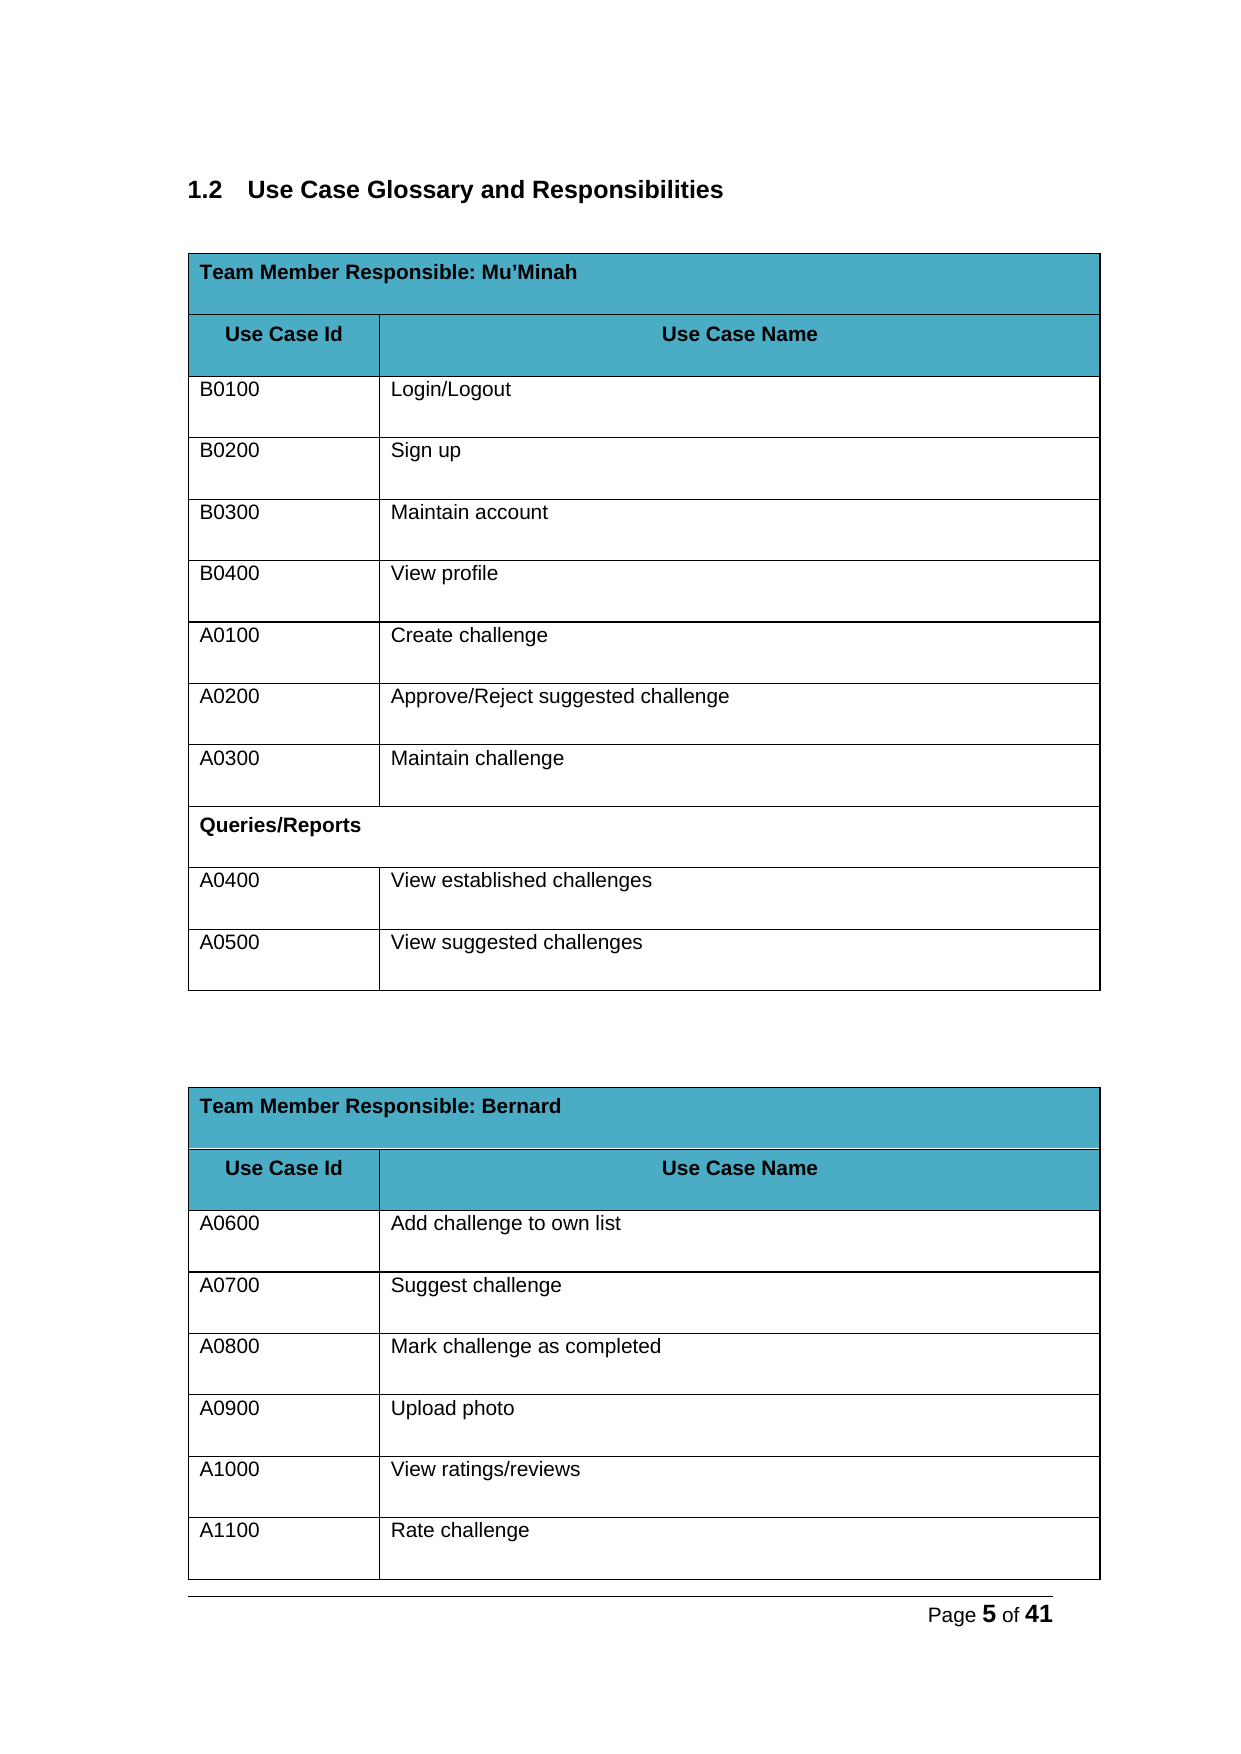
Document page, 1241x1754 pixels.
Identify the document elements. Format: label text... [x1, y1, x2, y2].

table_cell Maintain account [380, 500, 1099, 560]
subtitle Use Case Glossary and Responsibilities [187, 175, 1053, 204]
table_cell A0400 [189, 868, 379, 929]
table_cell A1100 [189, 1518, 379, 1579]
table_cell A0700 [189, 1273, 379, 1333]
table_cell View ratings/reviews [380, 1457, 1099, 1517]
table_cell A0900 [189, 1395, 379, 1456]
table_cell B0200 [189, 438, 379, 498]
table_cell Upload photo [380, 1395, 1099, 1456]
table_cell A0200 [189, 684, 379, 744]
table_cell Queries/Reports [189, 807, 1099, 867]
table_cell View profile [380, 561, 1099, 621]
table_cell Use Case Id [189, 1150, 379, 1210]
table_cell A0800 [189, 1334, 379, 1394]
table_cell Rate challenge [380, 1518, 1099, 1579]
table_cell Use Case Id [189, 315, 379, 376]
table_cell Use Case Name [380, 1150, 1099, 1210]
table_cell B0300 [189, 500, 379, 560]
table_cell View established challenges [380, 868, 1099, 929]
table_header Team Member Responsible: Bernard [189, 1088, 1099, 1148]
table_cell A0500 [189, 930, 379, 990]
table_cell Mark challenge as completed [380, 1334, 1099, 1394]
table_cell Use Case Name [380, 315, 1099, 376]
table_cell B0400 [189, 561, 379, 621]
table_cell Create challenge [380, 623, 1099, 683]
table_cell A0100 [189, 623, 379, 683]
table_cell Sign up [380, 438, 1099, 498]
table_cell View suggested challenges [380, 930, 1099, 990]
table_cell A1000 [189, 1457, 379, 1517]
table_cell Login/Logout [380, 377, 1099, 437]
table_cell B0100 [189, 377, 379, 437]
table_header Team Member Responsible: Mu’Minah [189, 254, 1099, 314]
table_cell Approve/Reject suggested challenge [380, 684, 1099, 744]
table_cell Maintain challenge [380, 745, 1099, 806]
table_cell Add challenge to own list [380, 1211, 1099, 1271]
table_cell Suggest challenge [380, 1273, 1099, 1333]
table_cell A0300 [189, 745, 379, 806]
table_cell A0600 [189, 1211, 379, 1271]
